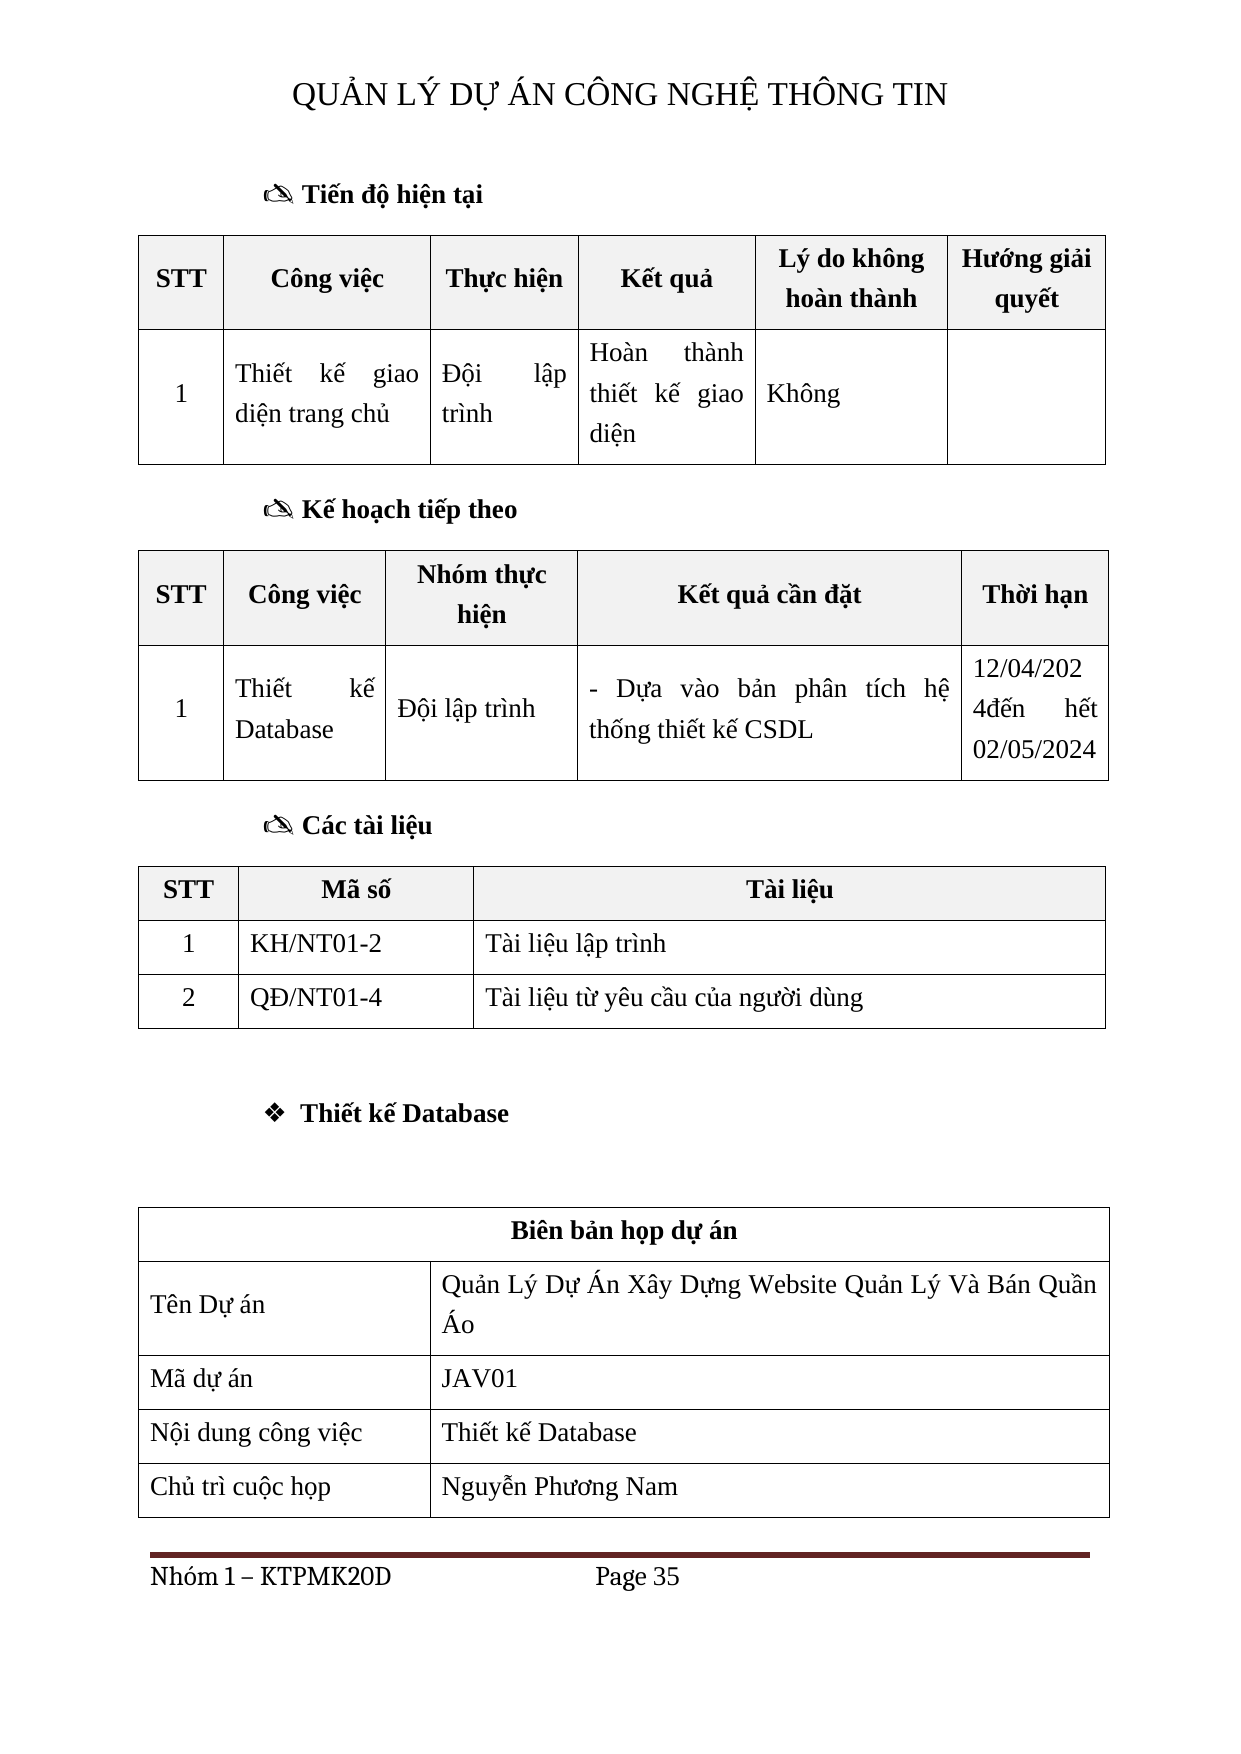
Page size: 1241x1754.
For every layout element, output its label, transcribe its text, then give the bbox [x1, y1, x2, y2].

text 🖎 Các tài liệu [187, 806, 1090, 842]
table_header STT [139, 551, 223, 645]
table_cell [948, 330, 1105, 464]
table_cell Đội lập trình [386, 646, 577, 779]
table_header STT [139, 867, 238, 920]
table_header Kết quả [579, 236, 755, 329]
table_cell Tên Dự án [139, 1262, 430, 1355]
table_cell Tài liệu từ yêu cầu của người dùng [474, 975, 1105, 1028]
table_cell Nội dung công việc [139, 1410, 430, 1463]
table_cell 1 [139, 921, 238, 974]
table_cell Thiết kế Database [224, 646, 385, 779]
table_cell Quản Lý Dự Án Xây Dựng Website Quản Lý Và Bán Quần Áo [431, 1262, 1109, 1355]
table_header Biên bản họp dự án [139, 1208, 1109, 1261]
table_cell 12/04/2024đến hết 02/05/2024 [962, 646, 1108, 779]
table_cell Không [756, 330, 947, 464]
table_cell Mã dự án [139, 1356, 430, 1409]
table_cell 1 [139, 646, 223, 779]
table_header Lý do không hoàn thành [756, 236, 947, 329]
table_header Thời hạn [962, 551, 1108, 645]
table_cell Đội lập trình [431, 330, 578, 464]
table_header Nhóm thực hiện [386, 551, 577, 645]
table_cell Tài liệu lập trình [474, 921, 1105, 974]
table_header Thực hiện [431, 236, 578, 329]
table_header Hướng giải quyết [948, 236, 1105, 329]
table_header Công việc [224, 236, 430, 329]
table_cell JAV01 [431, 1356, 1109, 1409]
table_cell Thiết kế giao diện trang chủ [224, 330, 430, 464]
list Thiết kế Database [239, 1082, 1090, 1137]
text 🖎 Kế hoạch tiếp theo [187, 490, 1090, 527]
table_header STT [139, 236, 223, 329]
table_cell QĐ/NT01-4 [239, 975, 473, 1028]
table_cell 1 [139, 330, 223, 464]
table_header Mã số [239, 867, 473, 920]
table_cell Nguyễn Phương Nam [431, 1464, 1109, 1517]
table_cell KH/NT01-2 [239, 921, 473, 974]
table_header Công việc [224, 551, 385, 645]
table_cell Chủ trì cuộc họp [139, 1464, 430, 1517]
table_cell Thiết kế Database [431, 1410, 1109, 1463]
table_cell Hoàn thành thiết kế giao diện [579, 330, 755, 464]
table_cell 2 [139, 975, 238, 1028]
table_cell - Dựa vào bản phân tích hệ thống thiết kế CSDL [578, 646, 961, 779]
text 🖎 Tiến độ hiện tại [187, 174, 1090, 211]
table_header Tài liệu [474, 867, 1105, 920]
table_header Kết quả cần đặt [578, 551, 961, 645]
